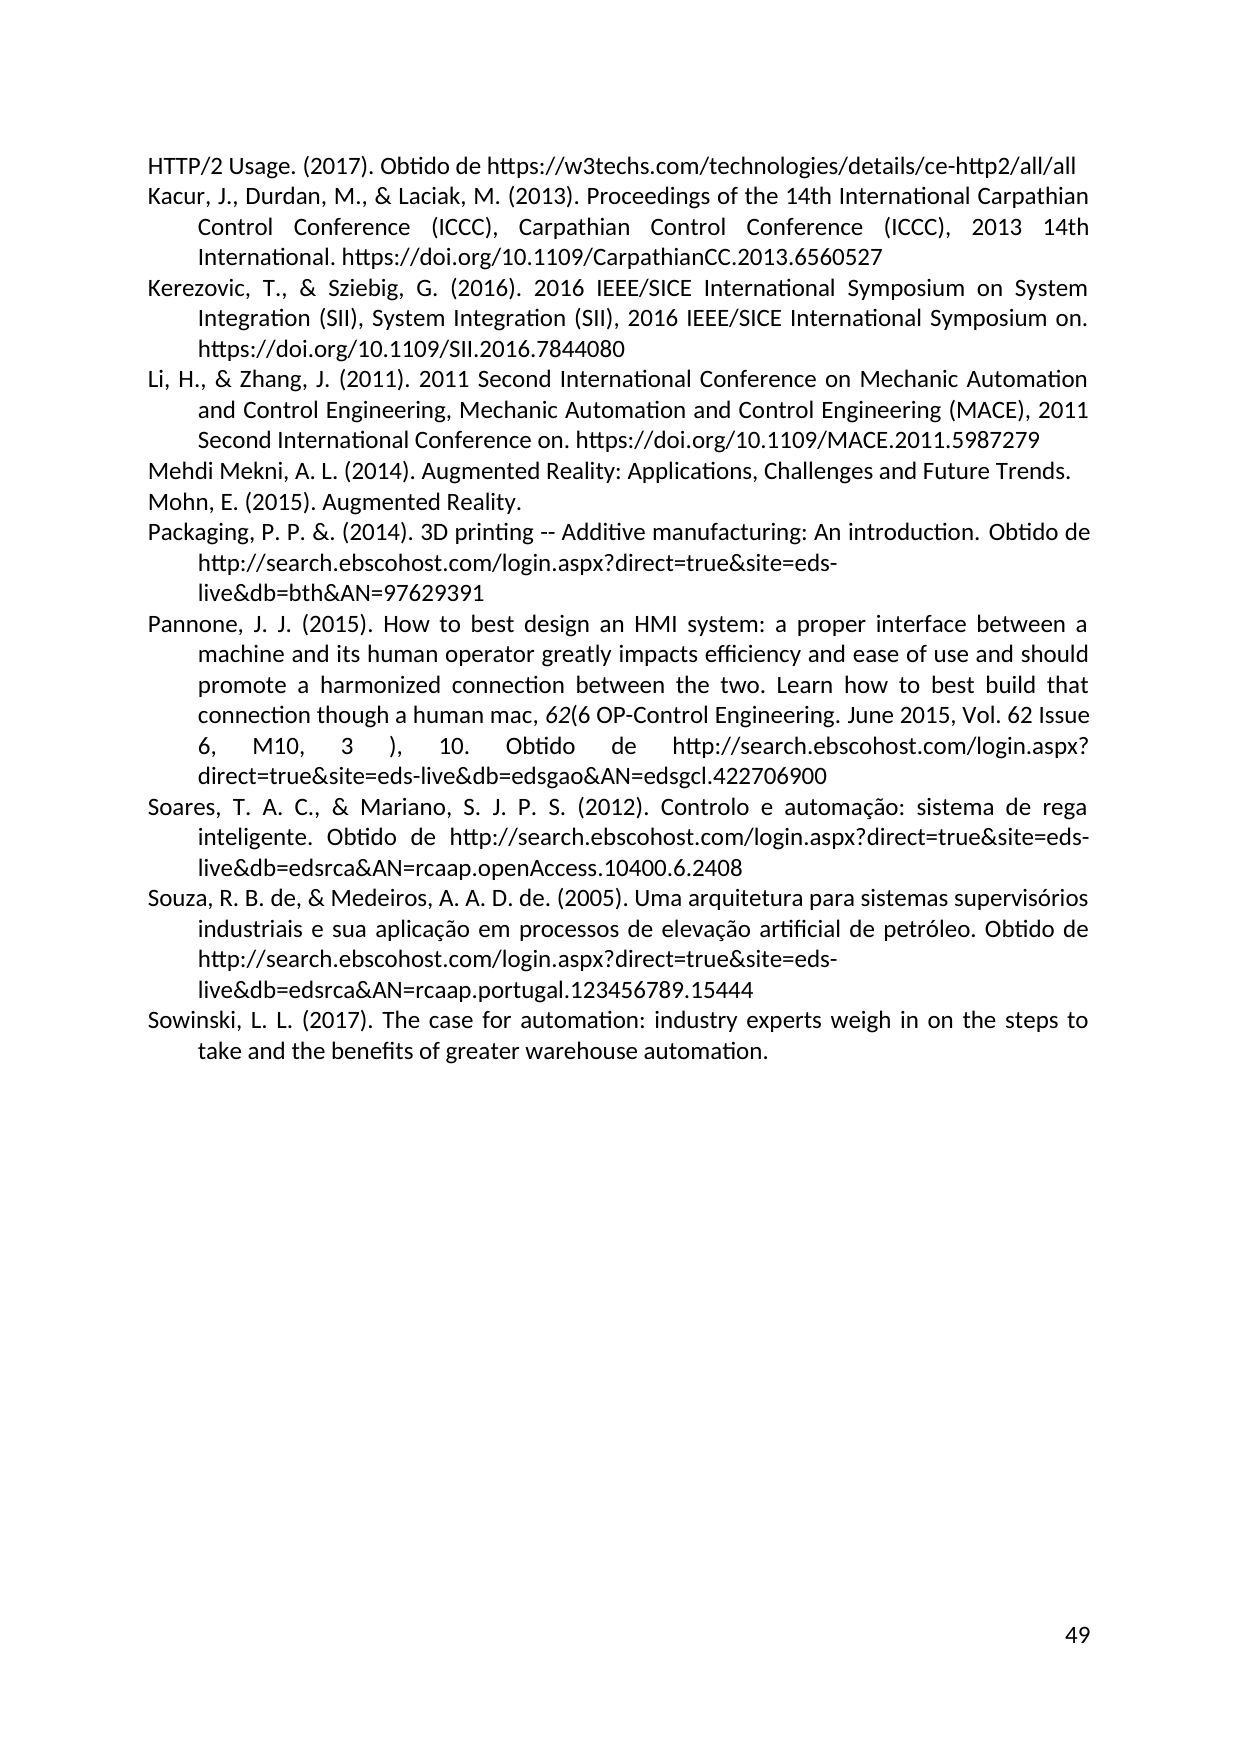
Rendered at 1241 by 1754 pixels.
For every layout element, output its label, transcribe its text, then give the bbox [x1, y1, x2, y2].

text Soares, T. A. C., & Mariano, S. J. P. S. (2012). Controlo e automação: sistema de rega inteligente. Obtido de http://search.ebscohost.com/login.aspx?direct=true&site=eds-live&db=edsrca&AN=rcaap.openAccess.10400.6.2408 [148, 791, 1090, 882]
text Packaging, P. P. &. (2014). 3D printing -- Additive manufacturing: An introduction. Obtido de http://search.ebscohost.com/login.aspx?direct=true&site=eds-live&db=bth&AN=97629391 [148, 516, 1090, 608]
text Souza, R. B. de, & Medeiros, A. A. D. de. (2005). Uma arquitetura para sistemas supervisórios industriais e sua aplicação em processos de elevação artificial de petróleo. Obtido de http://search.ebscohost.com/login.aspx?direct=true&site=eds-live&db=edsrca&AN=rcaap.portugal.123456789.15444 [148, 882, 1090, 1004]
text Mohn, E. (2015). Augmented Reality. [148, 486, 1090, 516]
text Mehdi Mekni, A. L. (2014). Augmented Reality: Applications, Challenges and Future Trends. [148, 455, 1090, 486]
text Sowinski, L. L. (2017). The case for automation: industry experts weigh in on the steps to take and the benefits of greater warehouse automation. [148, 1004, 1090, 1066]
text Kerezovic, T., & Sziebig, G. (2016). 2016 IEEE/SICE International Symposium on System Integration (SII), System Integration (SII), 2016 IEEE/SICE International Symposium on. https://doi.org/10.1109/SII.2016.7844080 [148, 272, 1090, 364]
text HTTP/2 Usage. (2017). Obtido de https://w3techs.com/technologies/details/ce-http2/all/all [148, 150, 1090, 181]
text Kacur, J., Durdan, M., & Laciak, M. (2013). Proceedings of the 14th International Carpathian Control Conference (ICCC), Carpathian Control Conference (ICCC), 2013 14th International. https://doi.org/10.1109/CarpathianCC.2013.6560527 [148, 181, 1090, 272]
text Pannone, J. J. (2015). How to best design an HMI system: a proper interface between a machine and its human operator greatly impacts efficiency and ease of use and should promote a harmonized connection between the two. Learn how to best build that connection though a human mac, 62(6 OP-Control Engineering. June 2015, Vol. 62 Issue 6, M10, 3 ), 10. Obtido de http://search.ebscohost.com/login.aspx?direct=true&site=eds-live&db=edsgao&AN=edsgcl.422706900 [148, 608, 1090, 791]
text Li, H., & Zhang, J. (2011). 2011 Second International Conference on Mechanic Automation and Control Engineering, Mechanic Automation and Control Engineering (MACE), 2011 Second International Conference on. https://doi.org/10.1109/MACE.2011.5987279 [148, 364, 1090, 455]
